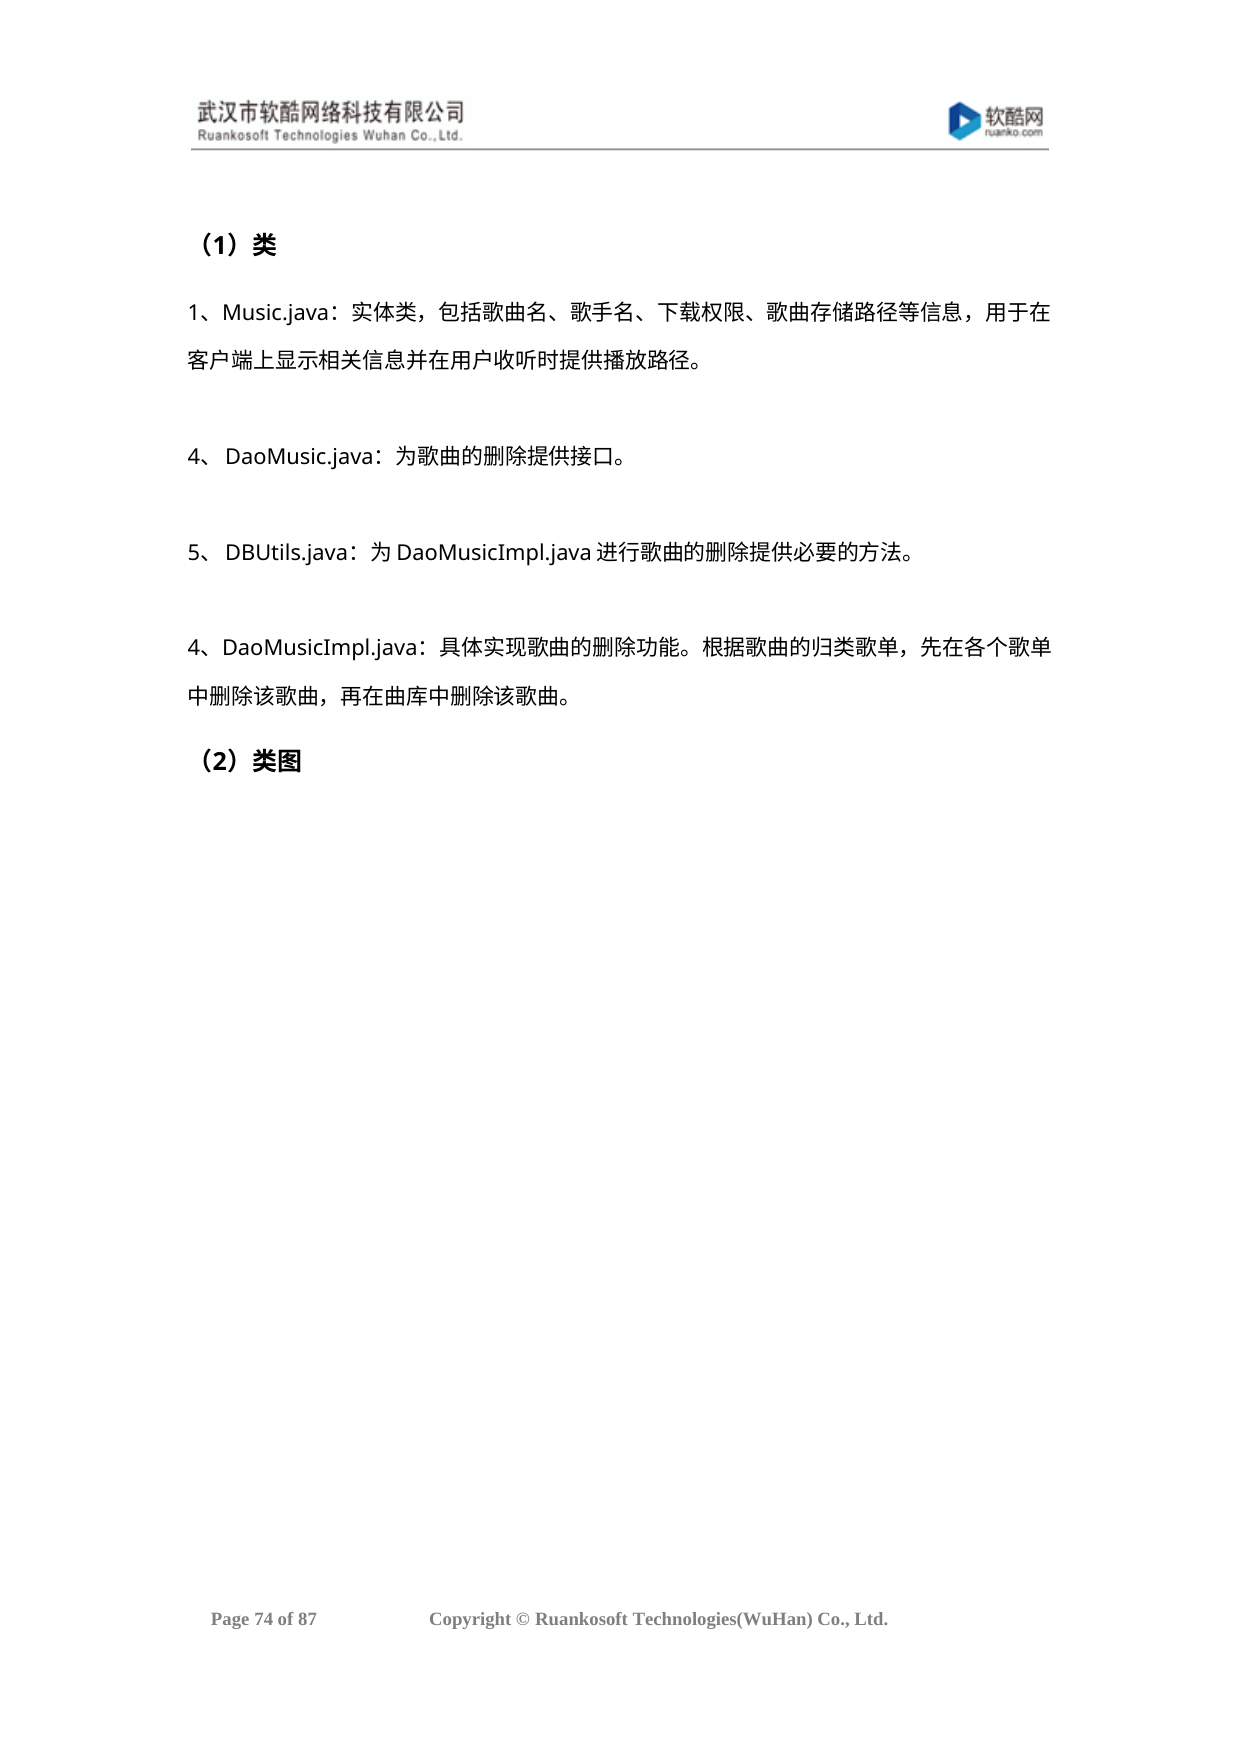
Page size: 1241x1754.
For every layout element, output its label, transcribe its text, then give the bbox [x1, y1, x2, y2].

list DBUtils.java：为DaoMusicImpl.java进行歌曲的删除提供必要的方法。 [187, 534, 1053, 567]
text 4、DaoMusicImpl.java：具体实现歌曲的删除功能。根据歌曲的归类歌单，先在各个歌单中删除该歌曲，再在曲库中删除该歌曲。 [187, 630, 1053, 711]
list DaoMusic.java：为歌曲的删除提供接口。 [187, 439, 1053, 471]
text （2）类图 [187, 727, 1053, 792]
picture [191, 88, 1049, 152]
text （1）类 [187, 211, 1053, 276]
text 1、Music.java：实体类，包括歌曲名、歌手名、下载权限、歌曲存储路径等信息，用于在客户端上显示相关信息并在用户收听时提供播放路径。 [187, 294, 1053, 375]
